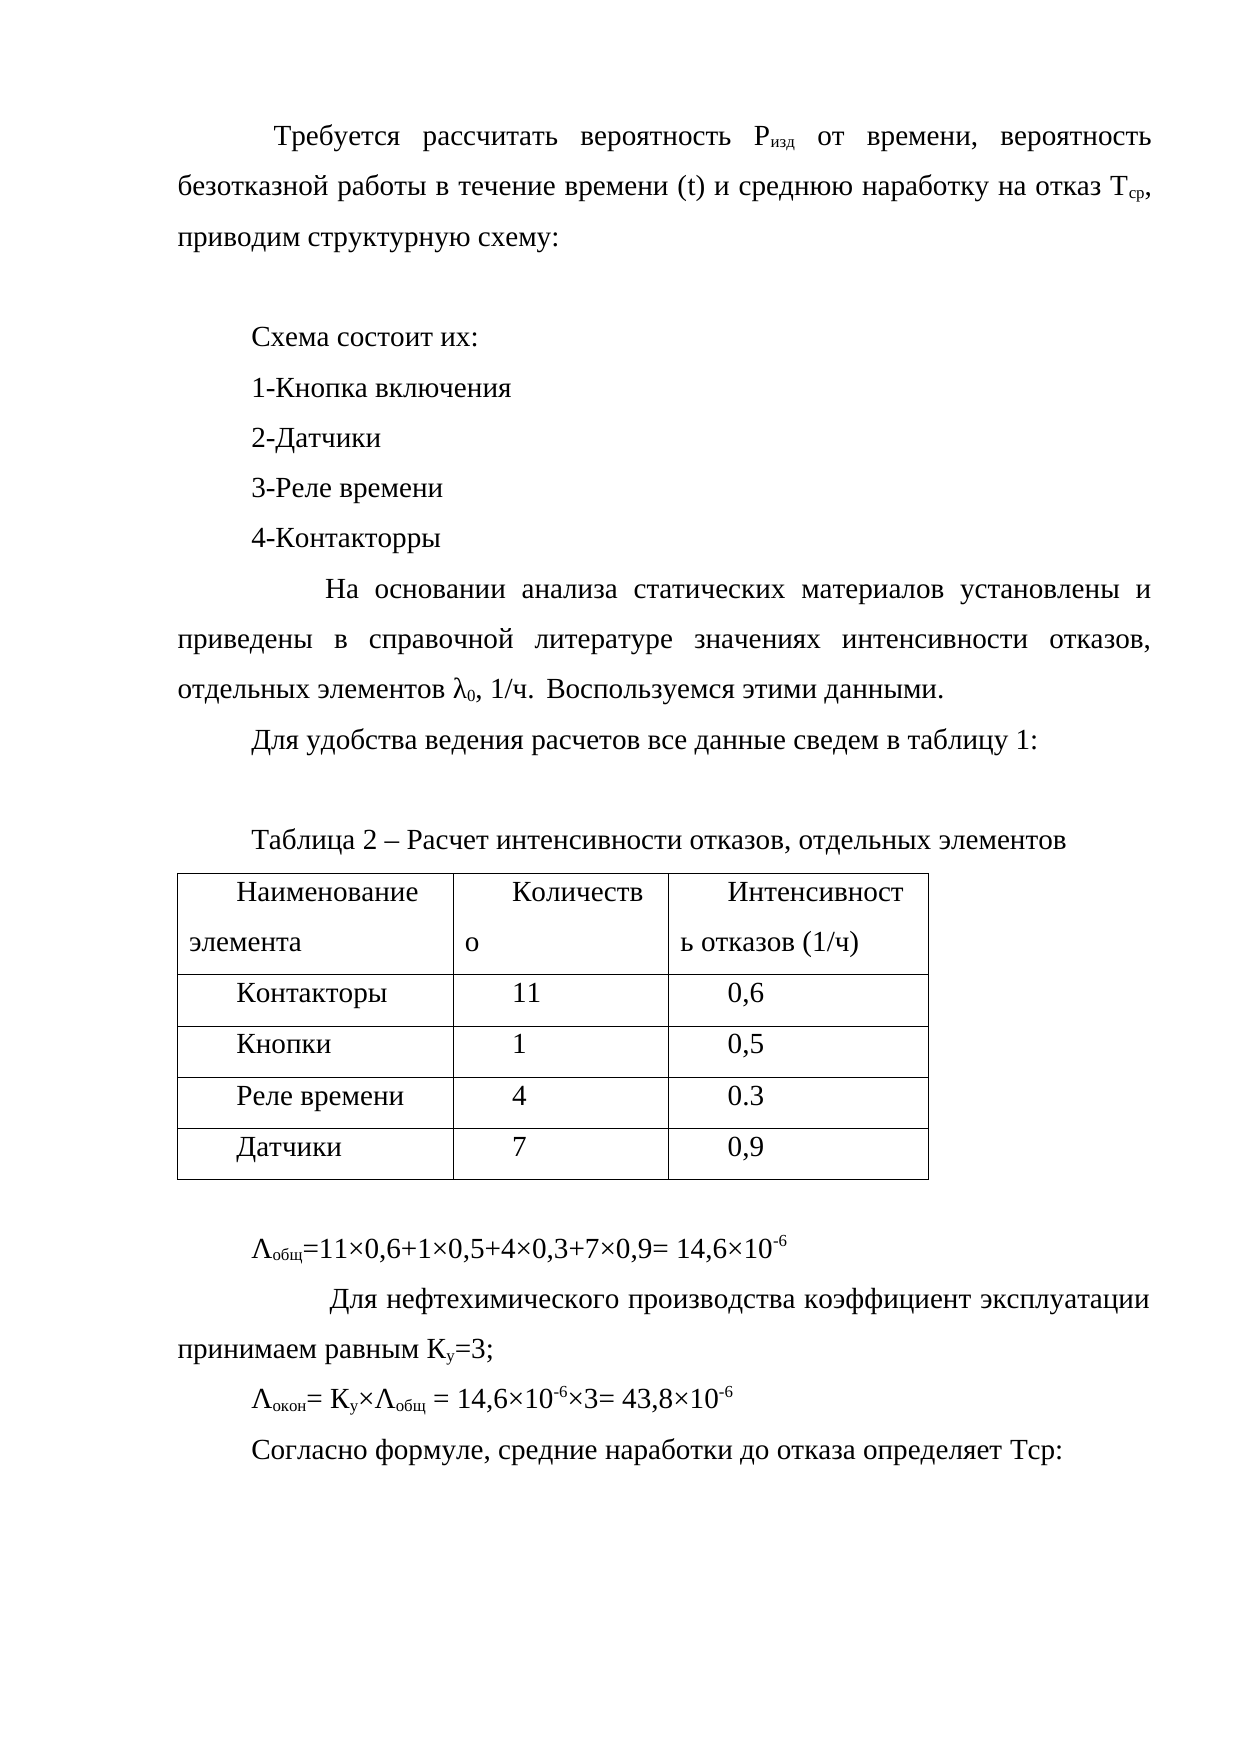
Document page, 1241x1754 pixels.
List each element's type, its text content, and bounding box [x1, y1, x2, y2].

table_cell Реле времени [178, 1078, 453, 1128]
text 4-Контакторры [177, 521, 1152, 554]
text Λокон= Ку×Λобщ = 14,6×10-6×3= 43,8×10-6 [177, 1382, 1152, 1415]
text 3-Реле времени [177, 470, 1152, 504]
text Для удобства ведения расчетов все данные сведем в таблицу 1: [177, 722, 1152, 755]
table_cell 0.3 [669, 1078, 928, 1128]
text Для нефтехимического производства коэффициент эксплуатации принимаем равным Ку=3; [177, 1281, 1152, 1365]
table_header Количество [454, 874, 668, 974]
table_header Интенсивность отказов (1/ч) [669, 874, 928, 974]
table_cell 4 [454, 1078, 668, 1128]
text На основании анализа статических материалов установлены и приведены в справочной литературе значениях интенсивности отказов, отдельных элементов λ0, 1/ч. Воспользуемся этими данными. [177, 571, 1152, 705]
table_cell 7 [454, 1129, 668, 1179]
text 1-Кнопка включения [177, 370, 1152, 403]
text Согласно формуле, средние наработки до отказа определяет Tср: [177, 1432, 1152, 1466]
text Λобщ=11×0,6+1×0,5+4×0,3+7×0,9= 14,6×10-6 [177, 1231, 1152, 1264]
table_cell Датчики [178, 1129, 453, 1179]
table_cell 0,6 [669, 975, 928, 1026]
table_cell 0,9 [669, 1129, 928, 1179]
text Схема состоит их: [177, 319, 1152, 353]
text Таблица 2 – Расчет интенсивности отказов, отдельных элементов [177, 822, 1152, 856]
table_cell Кнопки [178, 1027, 453, 1077]
table_cell 0,5 [669, 1027, 928, 1077]
table_cell 1 [454, 1027, 668, 1077]
table_cell Контакторы [178, 975, 453, 1026]
text Требуется рассчитать вероятность Ризд от времени, вероятность безотказной работы в течение времени (t) и среднюю наработку на отказ Тср, приводим структурную схему: [177, 118, 1152, 252]
table_cell 11 [454, 975, 668, 1026]
text 2-Датчики [177, 420, 1152, 453]
table_header Наименование элемента [178, 874, 453, 974]
